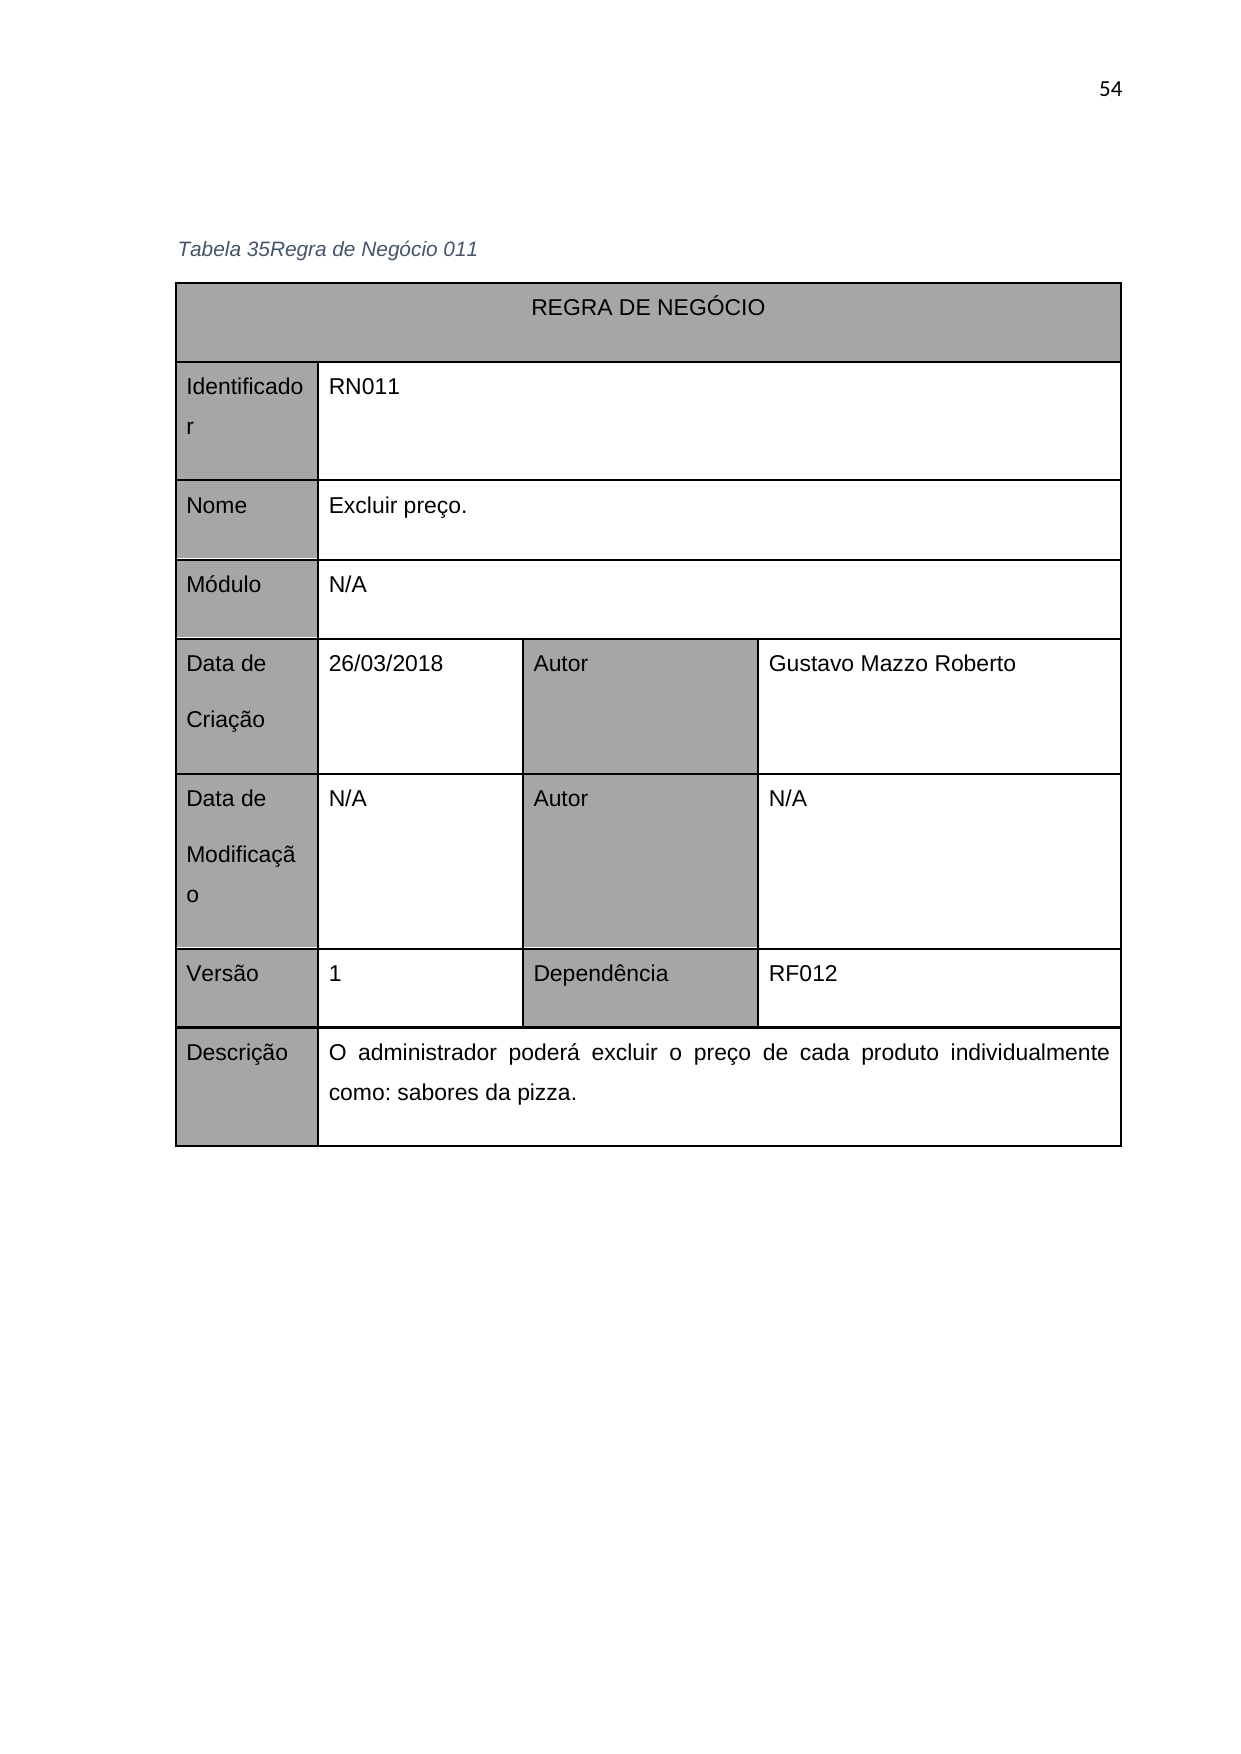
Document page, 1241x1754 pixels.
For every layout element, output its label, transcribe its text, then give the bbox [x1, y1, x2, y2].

table_cell Módulo [177, 561, 317, 637]
table_cell Nome [177, 481, 317, 558]
table_cell N/A [319, 561, 1120, 637]
table_cell Autor [524, 775, 757, 947]
table_cell N/A [759, 775, 1120, 947]
table_cell O administrador poderá excluir o preço de cada produto individualmente como: sabores da pizza. [319, 1029, 1120, 1145]
table_cell Data de Criação [177, 640, 317, 773]
table_cell 26/03/2018 [319, 640, 522, 773]
table_cell Autor [524, 640, 757, 773]
table_cell Versão [177, 950, 317, 1026]
table_cell Gustavo Mazzo Roberto [759, 640, 1120, 773]
table_cell Identificador [177, 363, 317, 479]
table_cell N/A [319, 775, 522, 947]
table_cell Data de Modificação [177, 775, 317, 947]
table_cell 1 [319, 950, 522, 1026]
table_cell Dependência [524, 950, 757, 1026]
table_cell Excluir preço. [319, 481, 1120, 558]
table_cell Descrição [177, 1029, 317, 1145]
table_cell RF012 [759, 950, 1120, 1026]
table_header REGRA DE NEGÓCIO [177, 284, 1120, 361]
table_cell RN011 [319, 363, 1120, 479]
